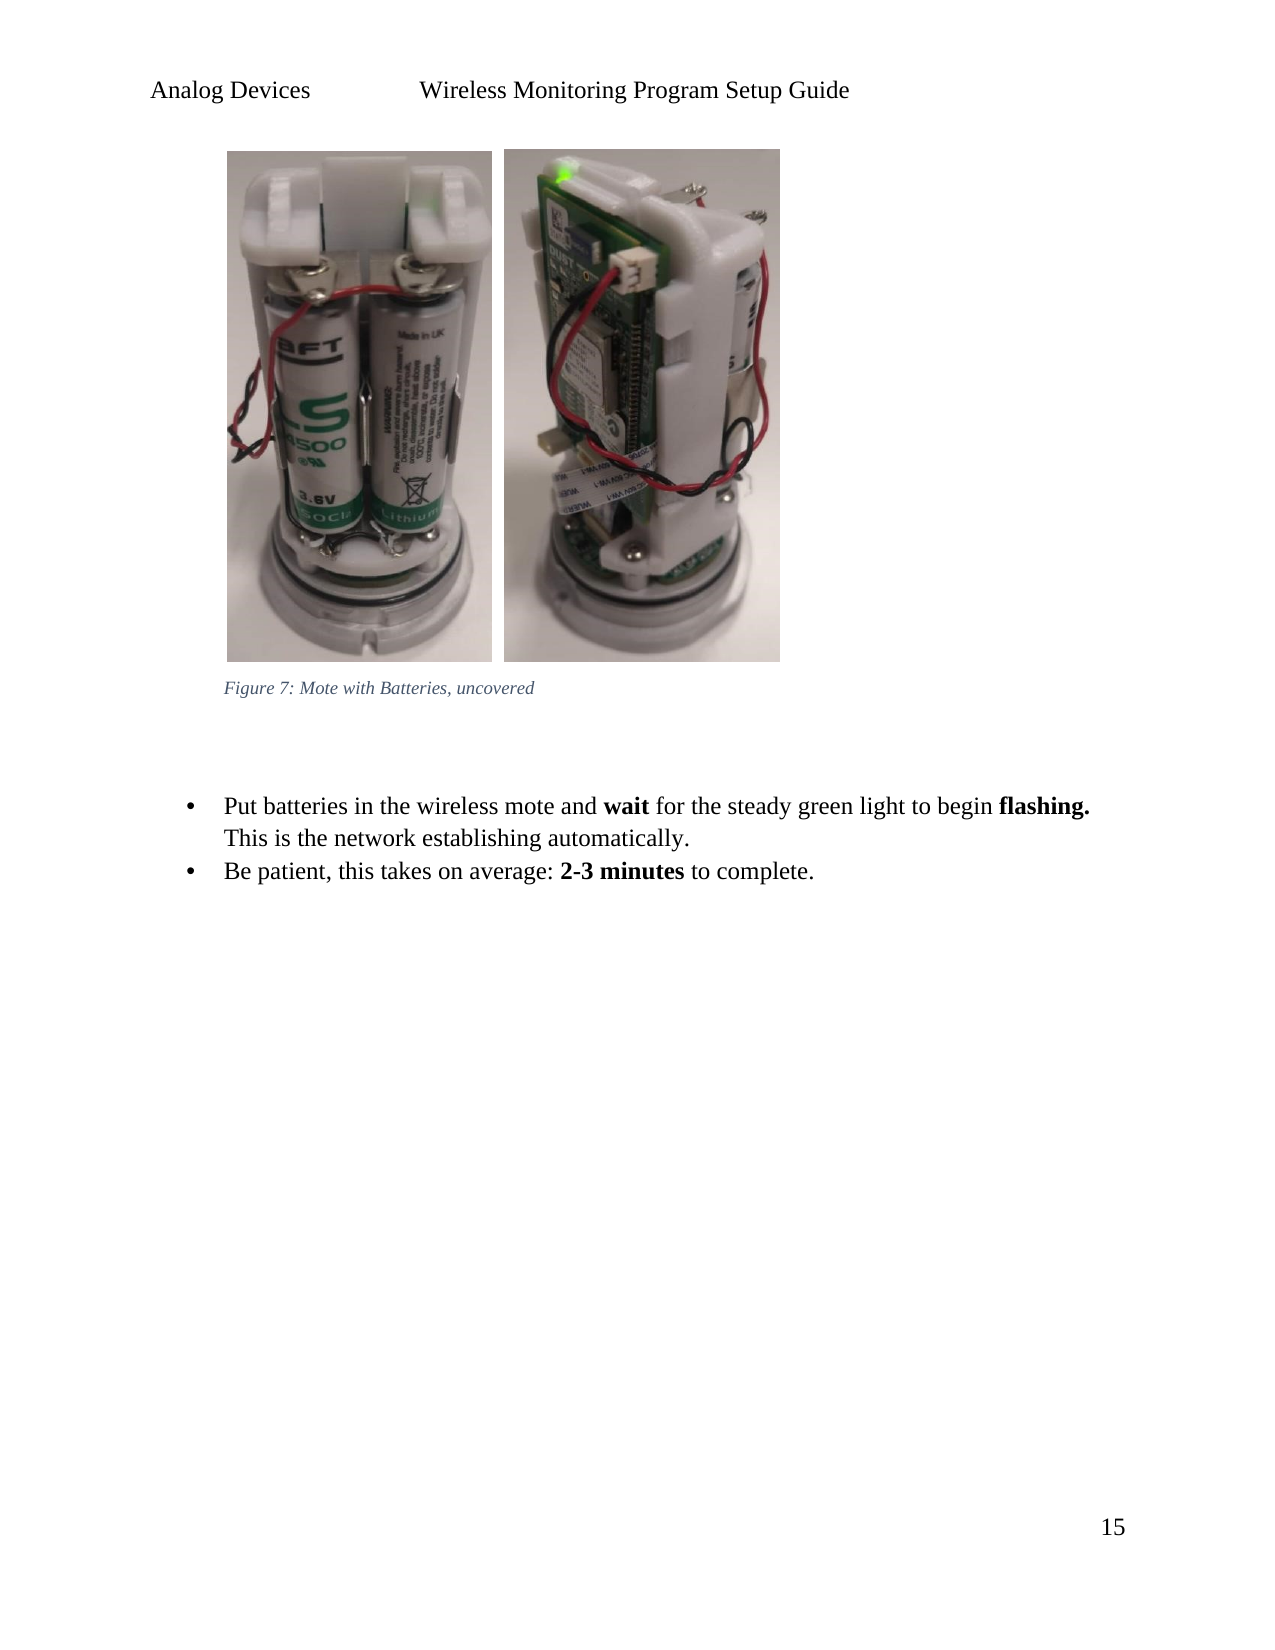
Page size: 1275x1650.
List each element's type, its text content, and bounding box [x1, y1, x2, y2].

list Put batteries in the wireless mote and wait for the steady green light to begin flashing. This is the network establishing automatically. [186, 791, 1126, 852]
text Figure 7: Mote with Batteries, uncovered [223, 677, 1206, 698]
picture [227, 151, 492, 662]
list Be patient, this takes on average: 2-3 minutes to complete. [186, 856, 1126, 885]
picture [504, 149, 780, 662]
